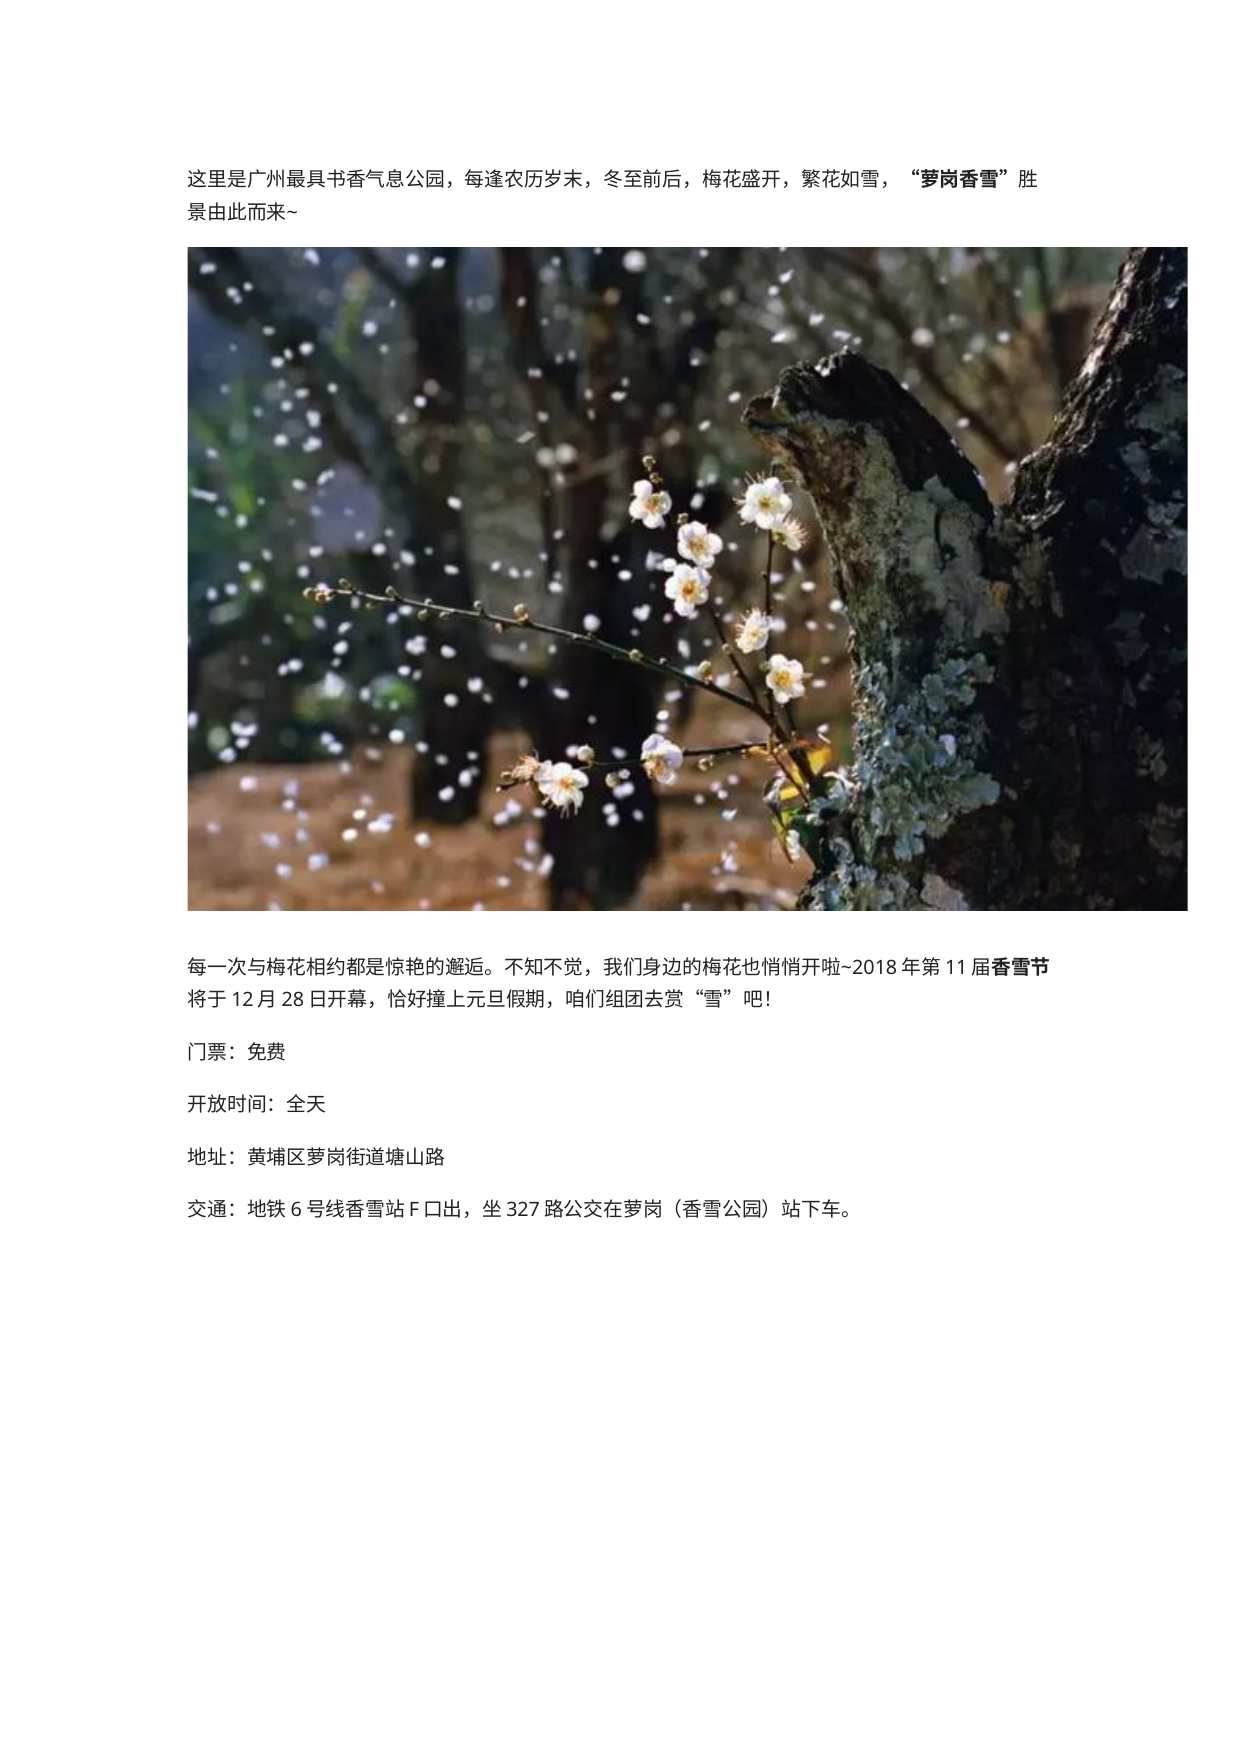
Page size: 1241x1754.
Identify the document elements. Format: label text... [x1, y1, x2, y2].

text 地址：黄埔区萝岗街道塘山路 [187, 1139, 1053, 1172]
text 开放时间：全天 [187, 1087, 1053, 1119]
picture [187, 247, 1188, 911]
text 每一次与梅花相约都是惊艳的邂逅。不知不觉，我们身边的梅花也悄悄开啦~2018年第11届香雪节将于12月28日开幕，恰好撞上元旦假期，咱们组团去赏“雪”吧！ [187, 949, 1053, 1014]
text 门票：免费 [187, 1034, 1053, 1067]
text 这里是广州最具书香气息公园，每逢农历岁末，冬至前后，梅花盛开，繁花如雪，“萝岗香雪”胜景由此而来~ [187, 162, 1053, 227]
text 交通：地铁6号线香雪站F口出，坐327路公交在萝岗（香雪公园）站下车。 [187, 1192, 1053, 1224]
